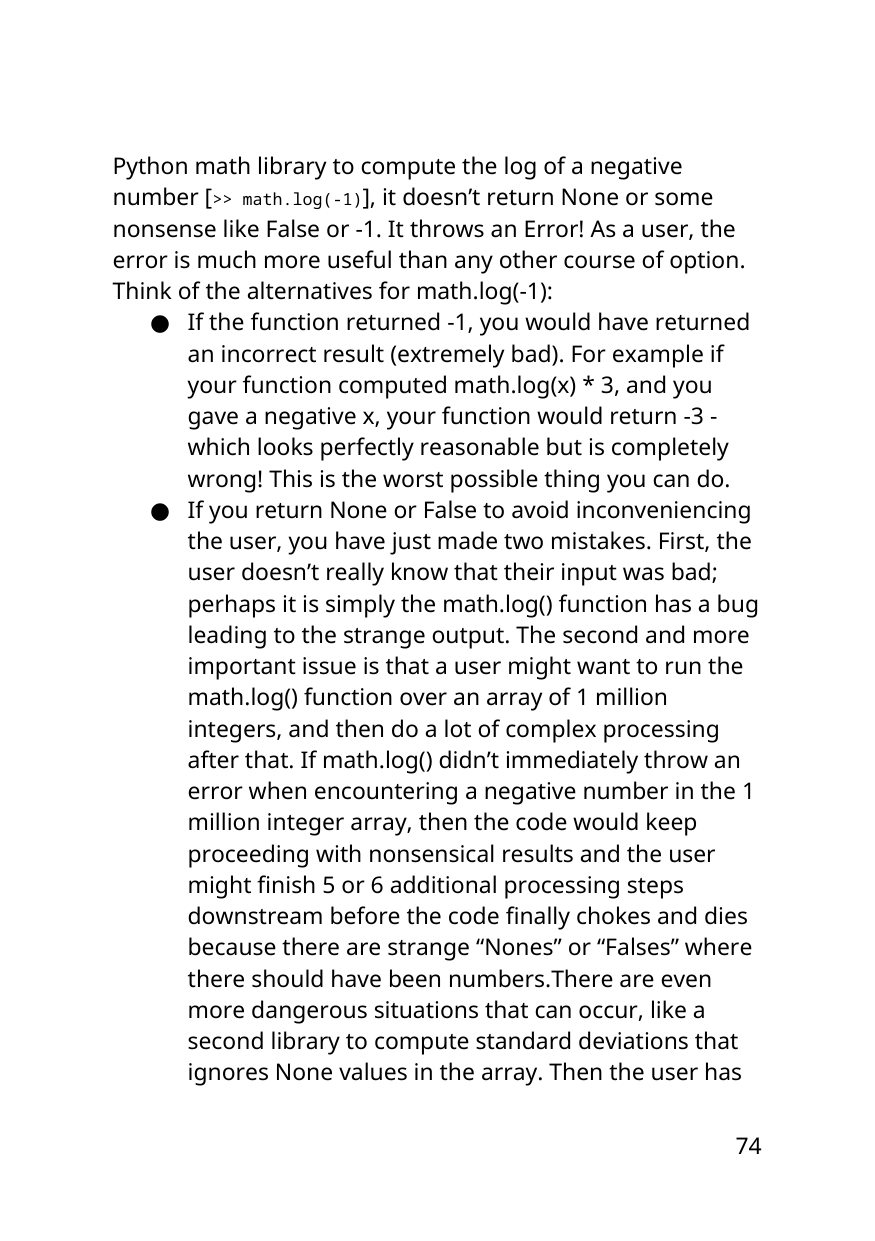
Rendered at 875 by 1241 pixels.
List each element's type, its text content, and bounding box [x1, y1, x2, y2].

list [150, 494, 762, 1087]
list If the function returned -1, you would have returned an incorrect result (extremely bad). For example if your function computed math.log(x) * 3, and you gave a negative x, your function would return -3 - which looks perfectly reasonable but is completely wrong! This is the worst possible thing you can do. [150, 306, 762, 494]
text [112, 150, 762, 306]
